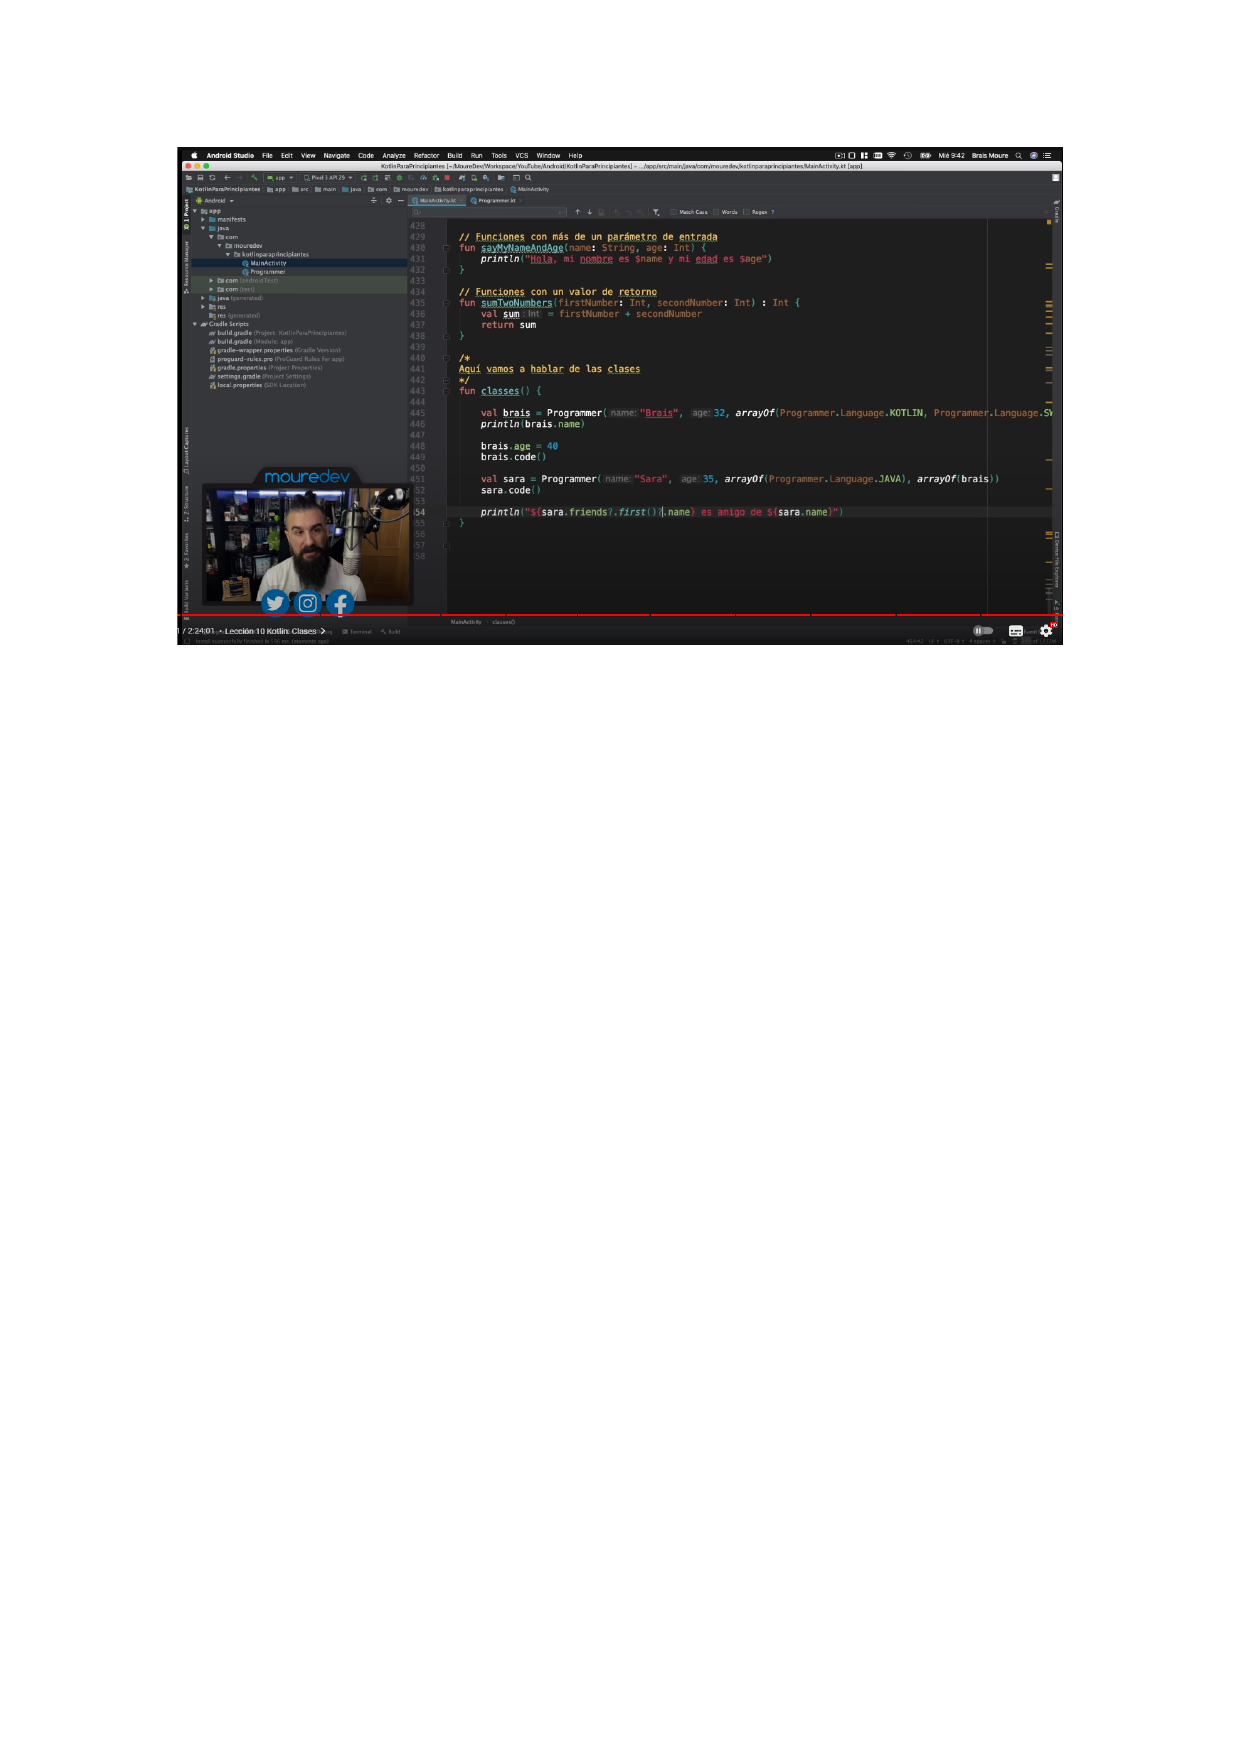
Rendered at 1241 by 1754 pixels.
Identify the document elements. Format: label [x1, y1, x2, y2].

picture [177, 147, 1063, 645]
